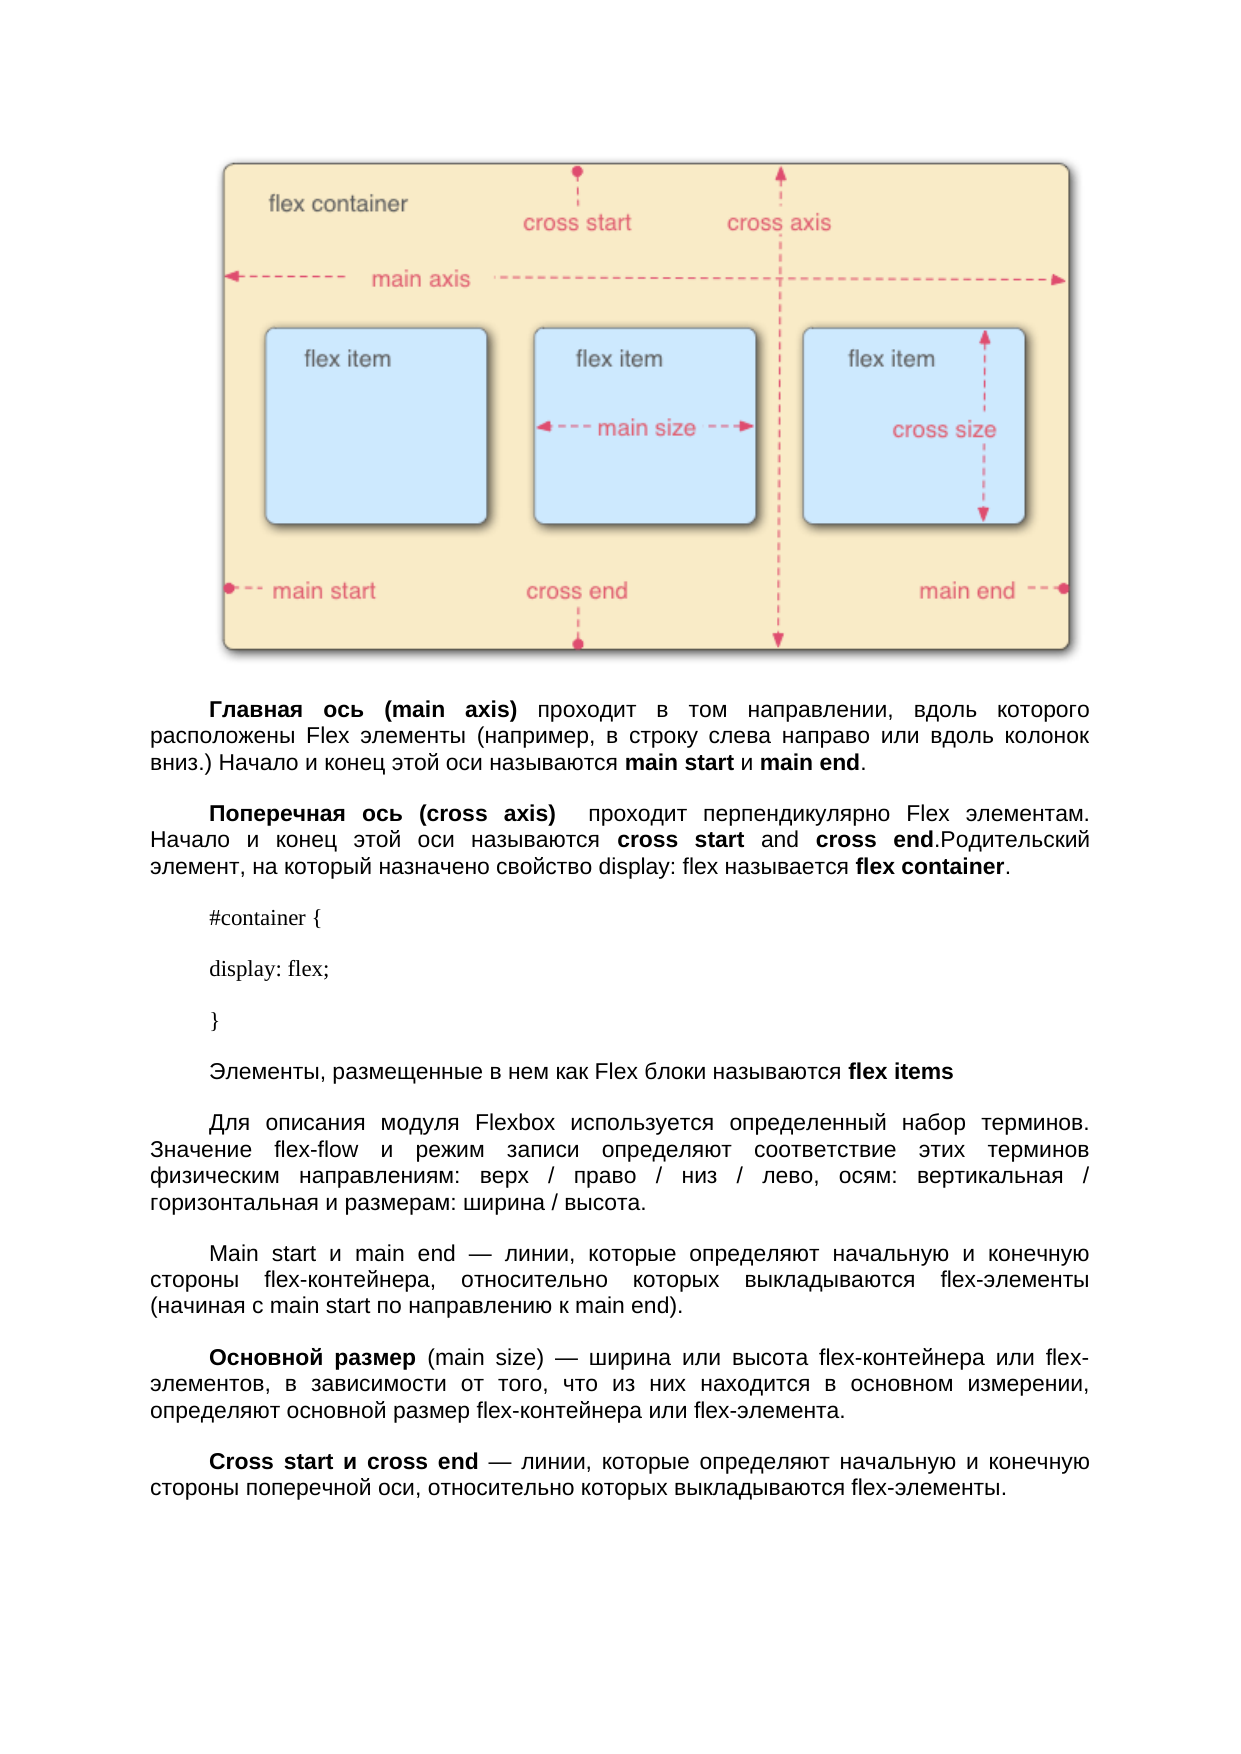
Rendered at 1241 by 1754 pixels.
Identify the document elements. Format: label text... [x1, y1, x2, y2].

text Главная ось (main axis) проходит в том направлении, вдоль которого расположены Flex элементы (например, в строку слева направо или вдоль колонок вниз.) Начало и конец этой оси называются main start и main end. [150, 696, 1090, 775]
text Для описания модуля Flexbox используется определенный набор терминов. Значение flex-flow и режим записи определяют соответствие этих терминов физическим направлениям: верх / право / низ / лево, осям: вертикальная / горизонтальная и размерам: ширина / высота. [150, 1109, 1090, 1215]
text Основной размер (main size) — ширина или высота flex-контейнера или flex-элементов, в зависимости от того, что из них находится в основном измерении, определяют основной размер flex-контейнера или flex-элемента. [150, 1344, 1090, 1423]
text display: flex; [209, 955, 1090, 982]
text Элементы, размещенные в нем как Flex блоки называются flex items [150, 1058, 1090, 1084]
text } [209, 1007, 1090, 1033]
text Поперечная ось (cross axis) проходит перпендикулярно Flex элементам. Начало и конец этой оси называются cross start and cross end.Родительский элемент, на который назначено свойство display: flex называется flex container. [150, 800, 1090, 879]
picture [208, 150, 1089, 671]
text Cross start и cross end — линии, которые определяют начальную и конечную стороны поперечной оси, относительно которых выкладываются flex-элементы. [150, 1448, 1090, 1501]
text Main start и main end — линии, которые определяют начальную и конечную стороны flex-контейнера, относительно которых выкладываются flex-элементы (начиная с main start по направлению к main end). [150, 1240, 1090, 1319]
text #container { [209, 904, 1090, 930]
